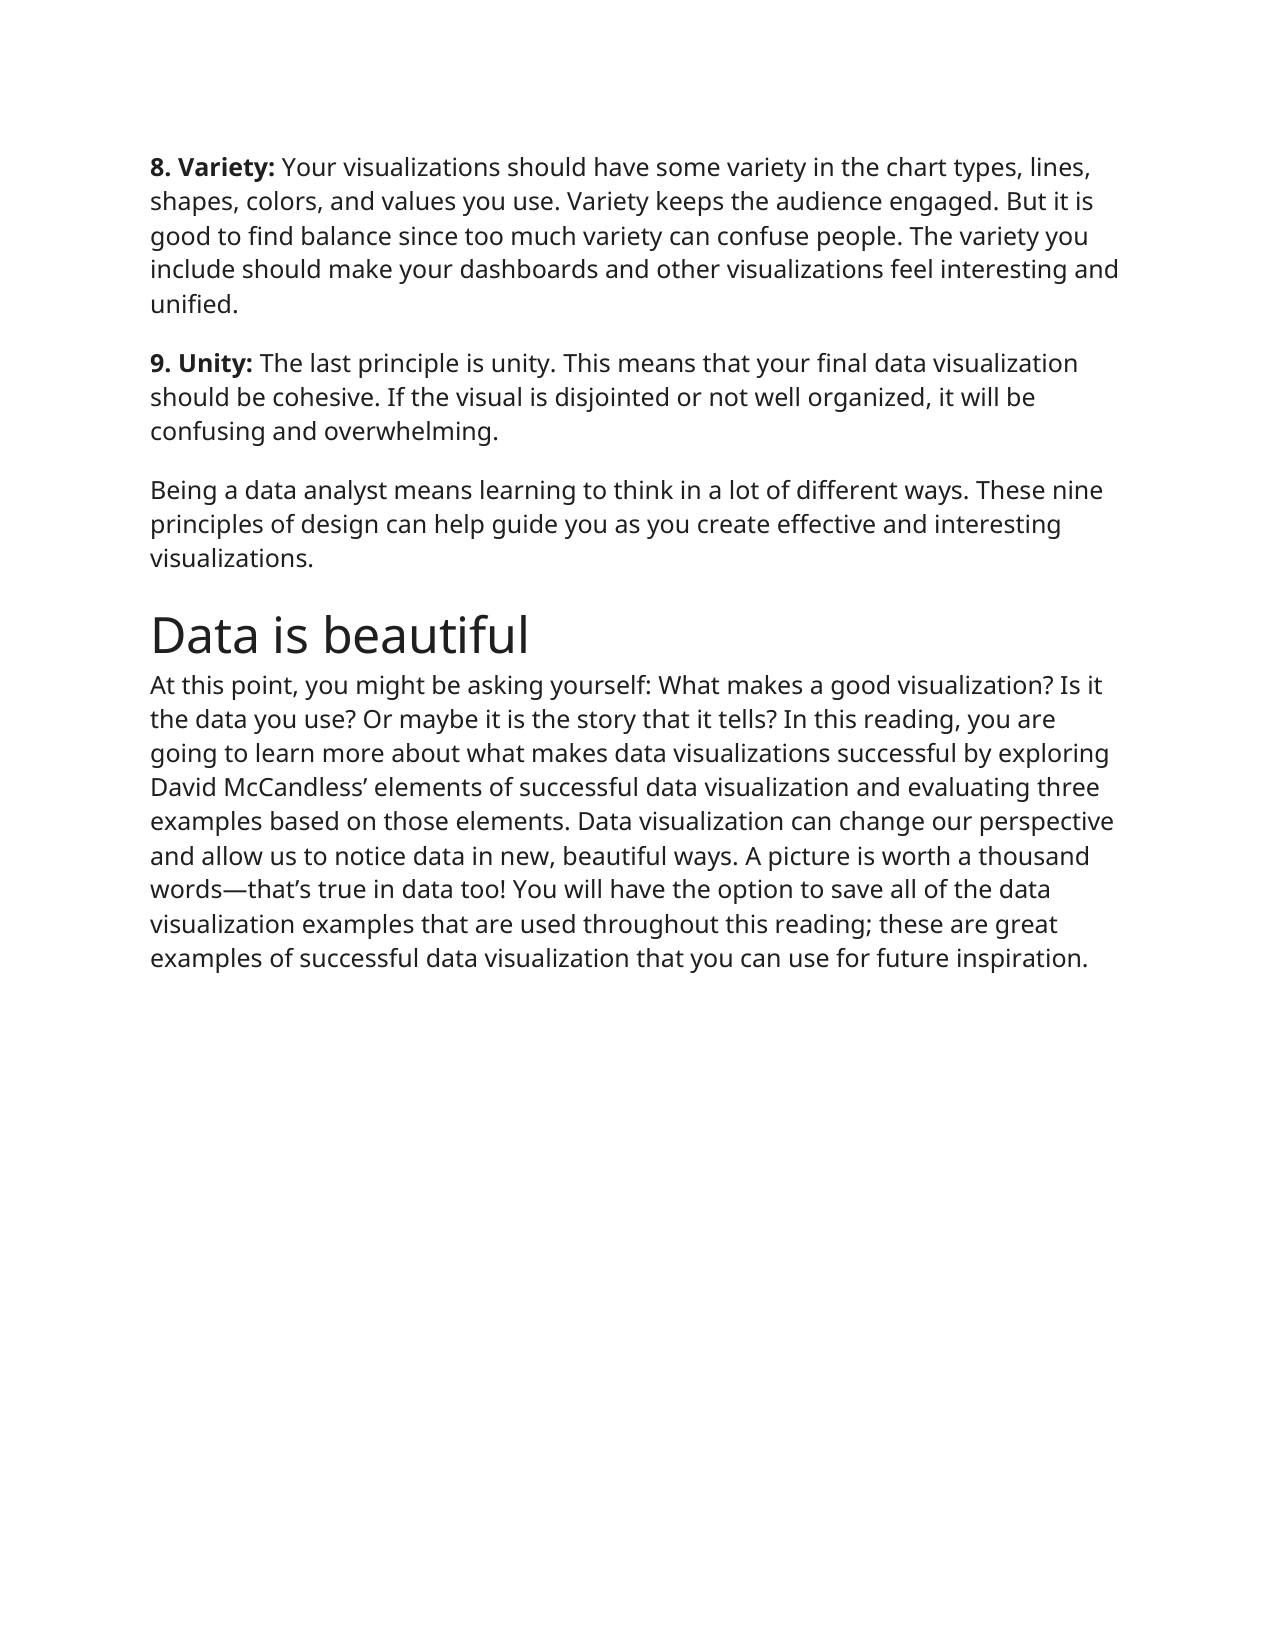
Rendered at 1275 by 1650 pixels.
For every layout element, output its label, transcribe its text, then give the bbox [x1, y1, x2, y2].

text At this point, you might be asking yourself: What makes a good visualization? Is it the data you use? Or maybe it is the story that it tells? In this reading, you are going to learn more about what makes data visualizations successful by exploring David McCandless’ elements of successful data visualization and evaluating three examples based on those elements. Data visualization can change our perspective and allow us to notice data in new, beautiful ways. A picture is worth a thousand words—that’s true in data too! You will have the option to save all of the data visualization examples that are used throughout this reading; these are great examples of successful data visualization that you can use for future inspiration. [150, 668, 1125, 974]
text Being a data analyst means learning to think in a lot of different ways. These nine principles of design can help guide you as you create effective and interesting visualizations. [150, 472, 1125, 575]
text 9. Unity: The last principle is unity. This means that your final data visualization should be cohesive. If the visual is disjointed or not well organized, it will be confusing and overwhelming. [150, 345, 1125, 447]
subtitle Data is beautiful [150, 600, 1125, 668]
text 8. Variety: Your visualizations should have some variety in the chart types, lines, shapes, colors, and values you use. Variety keeps the audience engaged. But it is good to find balance since too much variety can confuse people. The variety you include should make your dashboards and other visualizations feel interesting and unified. [150, 150, 1125, 320]
